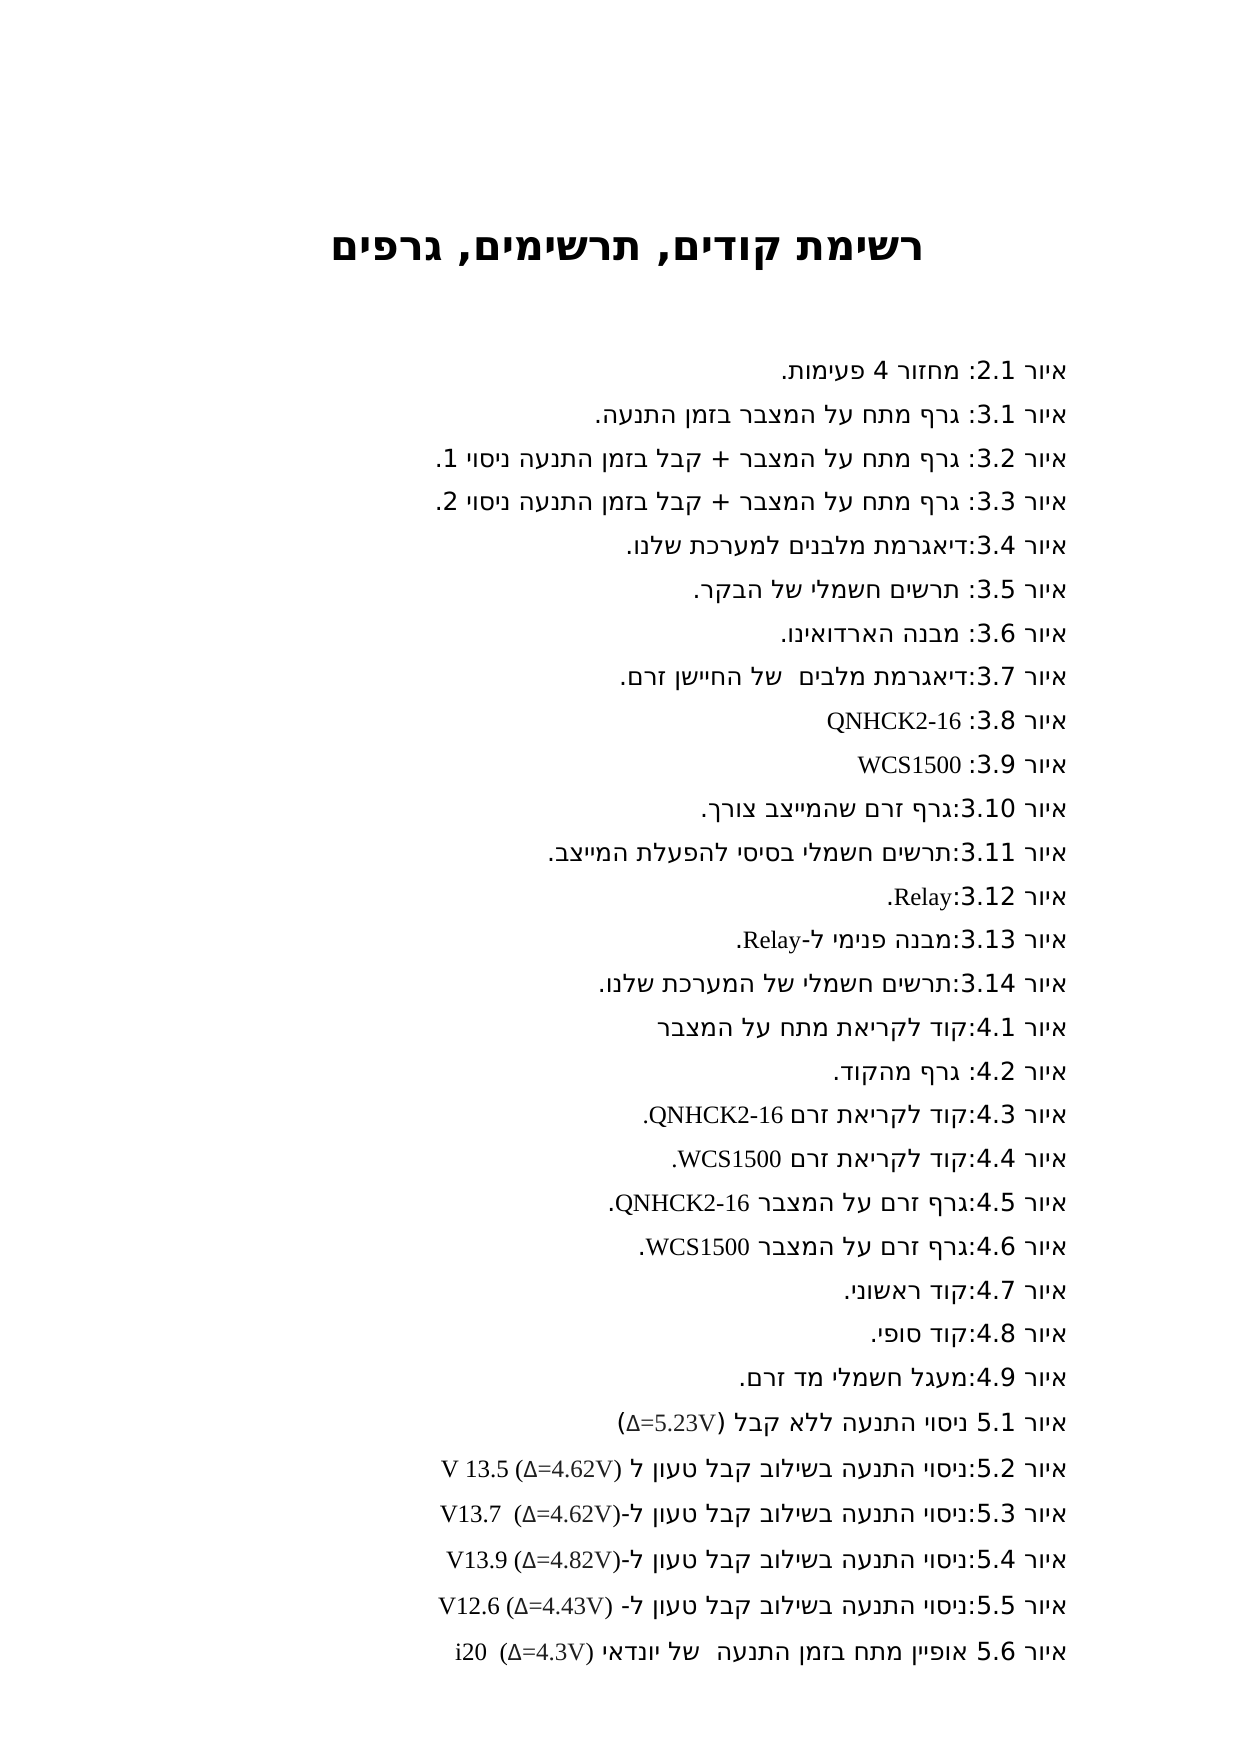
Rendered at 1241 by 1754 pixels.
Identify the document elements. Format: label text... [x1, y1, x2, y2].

text איור 4.7:קוד ראשוני. [37, 1276, 1067, 1305]
text איור 3.11:תרשים חשמלי בסיסי להפעלת המייצב. [37, 838, 1067, 867]
text איור 5.5:ניסוי התנעה בשילוב קבל טעון ל- V12.6 (Δ=4.43V) [529, 1590, 1067, 1621]
text איור 4.4:קוד לקריאת זרם WCS1500. [37, 1144, 1067, 1174]
text איור 4.5:גרף זרם על המצבר QNHCK2-16. [37, 1188, 1067, 1217]
text איור 4.9:מעגל חשמלי מד זרם. [37, 1363, 1067, 1393]
text איור 4.8:קוד סופי. [37, 1320, 1067, 1349]
text איור 4.3:קוד לקריאת זרם QNHCK2-16. [37, 1101, 1067, 1130]
text איור 4.2: גרף מהקוד. [37, 1057, 1067, 1086]
text איור 5.2:ניסוי התנעה בשילוב קבל טעון ל V 13.5 (Δ=4.62V) [538, 1453, 1067, 1483]
text איור 5.5:ניסוי התנעה בשילוב קבל טעון ל- V12.6 (Δ=4.43V) [37, 1590, 515, 1621]
text איור 5.4:ניסוי התנעה בשילוב קבל טעון ל-V13.9 (Δ=4.82V) [537, 1544, 1067, 1575]
text איור 3.2: גרף מתח על המצבר + קבל בזמן התנעה ניסוי 1. [37, 444, 1067, 473]
text איור 5.1 ניסוי התנעה ללא קבל (Δ=5.23V) [37, 1407, 626, 1438]
text איור 5.6 אופיין מתח בזמן התנעה של יונדאי i20 (Δ=4.3V) [37, 1636, 508, 1666]
text איור 3.13:מבנה פנימי ל-Relay. [37, 925, 1067, 955]
text איור 3.12:Relay. [37, 882, 1067, 911]
text איור 3.9: WCS1500 [37, 750, 1067, 779]
text איור 5.6 אופיין מתח בזמן התנעה של יונדאי i20 (Δ=4.3V) [522, 1636, 1067, 1666]
text איור 3.4:דיאגרמת מלבנים למערכת שלנו. [37, 531, 1067, 561]
text איור 5.2:ניסוי התנעה בשילוב קבל טעון ל V 13.5 (Δ=4.62V) [37, 1453, 524, 1483]
text איור 3.14:תרשים חשמלי של המערכת שלנו. [37, 969, 1067, 998]
text איור 3.1: גרף מתח על המצבר בזמן התנעה. [37, 400, 1067, 429]
text איור 3.5: תרשים חשמלי של הבקר. [37, 575, 1067, 604]
text איור 5.4:ניסוי התנעה בשילוב קבל טעון ל-V13.9 (Δ=4.82V) [37, 1544, 523, 1575]
text איור 5.3:ניסוי התנעה בשילוב קבל טעון ל-V13.7 (Δ=4.62V) [537, 1499, 1067, 1529]
text איור 5.3:ניסוי התנעה בשילוב קבל טעון ל-V13.7 (Δ=4.62V) [37, 1499, 523, 1529]
text איור 2.1: מחזור 4 פעימות. [37, 356, 1067, 386]
text איור 5.1 ניסוי התנעה ללא קבל (Δ=5.23V) [640, 1407, 1067, 1438]
text רשימת קודים, תרשימים, גרפים [37, 222, 1217, 270]
text איור 3.7:דיאגרמת מלבים של החיישן זרם. [37, 663, 1067, 692]
text איור 3.3: גרף מתח על המצבר + קבל בזמן התנעה ניסוי 2. [37, 488, 1067, 517]
text איור 3.6: מבנה הארדואינו. [37, 619, 1067, 648]
text איור 3.10:גרף זרם שהמייצב צורך. [37, 794, 1067, 823]
text איור 4.1:קוד לקריאת מתח על המצבר [37, 1013, 1067, 1042]
text איור 4.6:גרף זרם על המצבר WCS1500. [37, 1232, 1067, 1261]
text איור 3.8: QNHCK2-16 [37, 706, 1067, 736]
